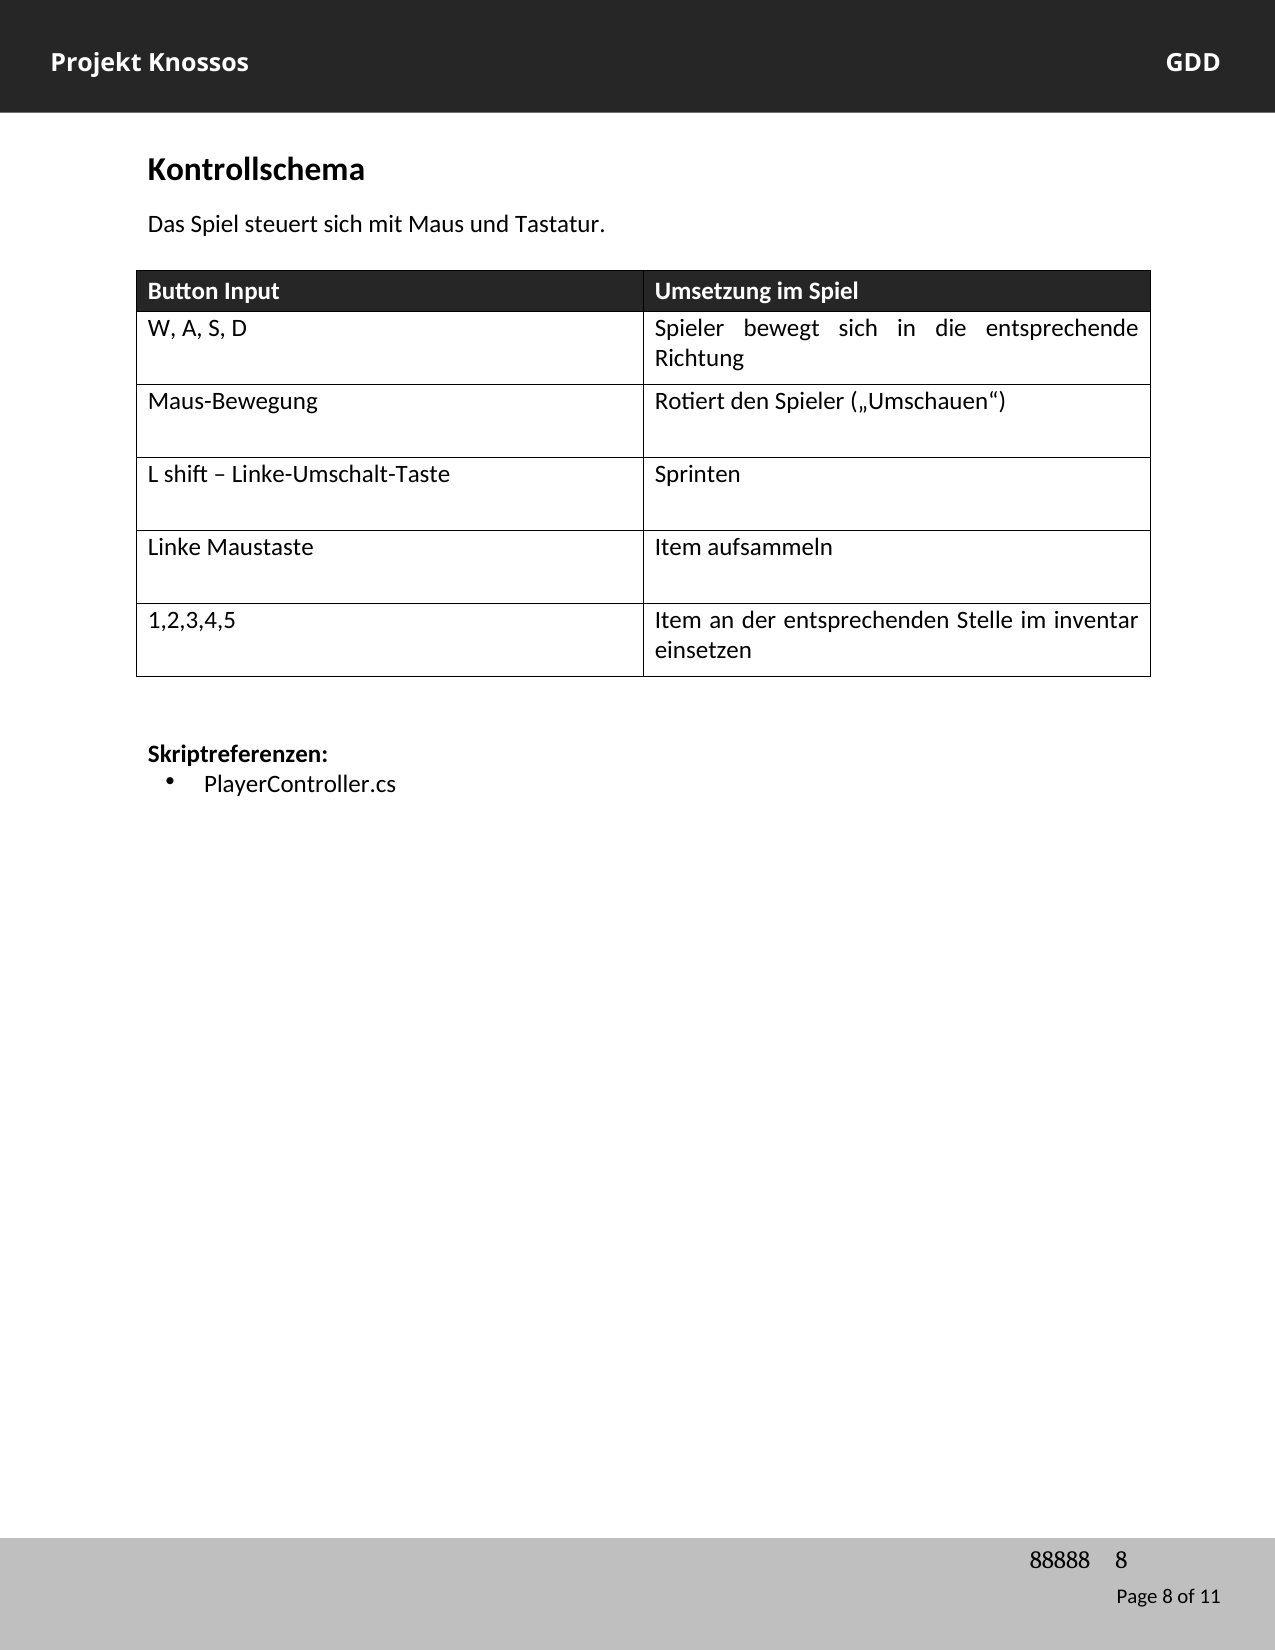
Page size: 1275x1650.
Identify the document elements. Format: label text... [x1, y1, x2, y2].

text Das Spiel steuert sich mit Maus und Tastatur. [148, 209, 1127, 239]
table_cell Spieler bewegt sich in die entsprechende Richtung [644, 312, 1150, 384]
table_cell Maus-Bewegung [137, 385, 643, 457]
table_cell Linke Maustaste [137, 531, 643, 603]
list PlayerController.cs [166, 768, 1127, 799]
subtitle Kontrollschema [148, 148, 1127, 188]
table_cell W, A, S, D [137, 312, 643, 384]
table_cell L shift – Linke-Umschalt-Taste [137, 458, 643, 530]
table_cell Item aufsammeln [644, 531, 1150, 603]
table_cell Rotiert den Spieler („Umschauen“) [644, 385, 1150, 457]
text Skriptreferenzen: [148, 738, 1127, 768]
table_header Umsetzung im Spiel [644, 271, 1150, 311]
table_cell Item an der entsprechenden Stelle im inventar einsetzen [644, 604, 1150, 676]
table_cell 1,2,3,4,5 [137, 604, 643, 676]
table_cell Sprinten [644, 458, 1150, 530]
table_header Button Input [137, 271, 643, 311]
